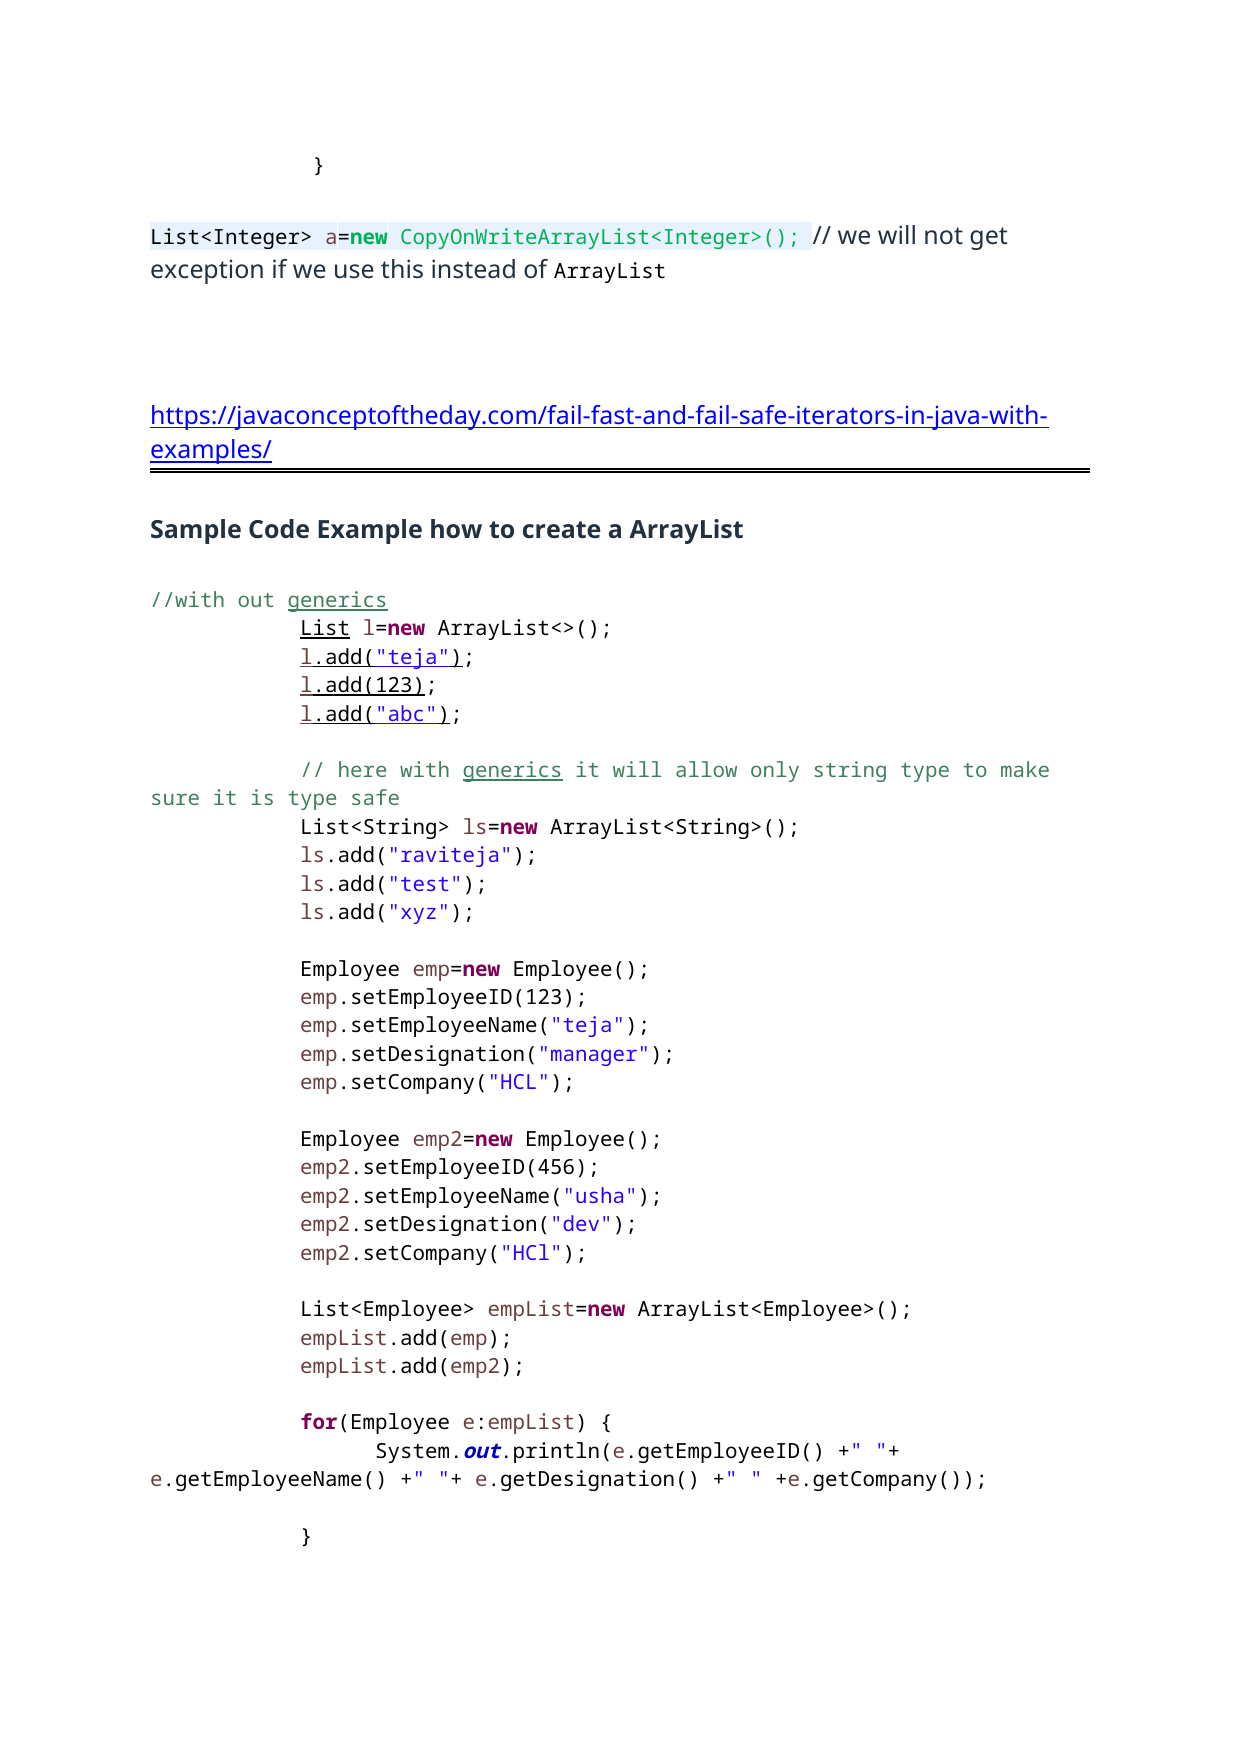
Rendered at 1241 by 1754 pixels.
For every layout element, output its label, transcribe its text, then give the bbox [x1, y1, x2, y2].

text List l=new ArrayList<>(); [150, 613, 1090, 642]
text emp2.setEmployeeID(456); [150, 1152, 1090, 1181]
text List<Integer> a=new CopyOnWriteArrayList<Integer>(); // we will not get exception if we use this instead of ArrayList [150, 217, 1090, 286]
text // here with generics it will allow only string type to make sure it is type safe [150, 755, 1090, 812]
text emp.setDesignation("manager"); [150, 1039, 1090, 1067]
text emp.setCompany("HCL"); [150, 1067, 1090, 1096]
text empList.add(emp); [150, 1323, 1090, 1351]
text Employee emp=new Employee(); [150, 954, 1090, 982]
text l.add("teja"); [150, 642, 1090, 670]
text l.add(123); [150, 670, 1090, 699]
text } [150, 1521, 1090, 1549]
text Employee emp2=new Employee(); [150, 1124, 1090, 1152]
text Sample Code Example how to create a ArrayList [150, 512, 1090, 546]
text List<Employee> empList=new ArrayList<Employee>(); [150, 1294, 1090, 1323]
text https://javaconceptoftheday.com/fail-fast-and-fail-safe-iterators-in-java-with-examples/ [150, 398, 1090, 468]
text for(Employee e:empList) { [150, 1407, 1090, 1436]
text emp2.setEmployeeName("usha"); [150, 1181, 1090, 1209]
text empList.add(emp2); [150, 1351, 1090, 1379]
text ls.add("raviteja"); [150, 840, 1090, 869]
text ls.add("test"); [150, 869, 1090, 897]
text List<String> ls=new ArrayList<String>(); [150, 812, 1090, 840]
text System.out.println(e.getEmployeeID() +" "+ e.getEmployeeName() +" "+ e.getDesignation() +" " +e.getCompany()); [150, 1436, 1090, 1493]
text //with out generics [150, 585, 1090, 613]
text l.add("abc"); [150, 699, 1090, 727]
text ls.add("xyz"); [150, 897, 1090, 926]
text emp.setEmployeeID(123); [150, 982, 1090, 1011]
text emp2.setDesignation("dev"); [150, 1209, 1090, 1238]
text emp2.setCompany("HCl"); [150, 1238, 1090, 1266]
text emp.setEmployeeName("teja"); [150, 1011, 1090, 1039]
text } [150, 150, 1090, 178]
